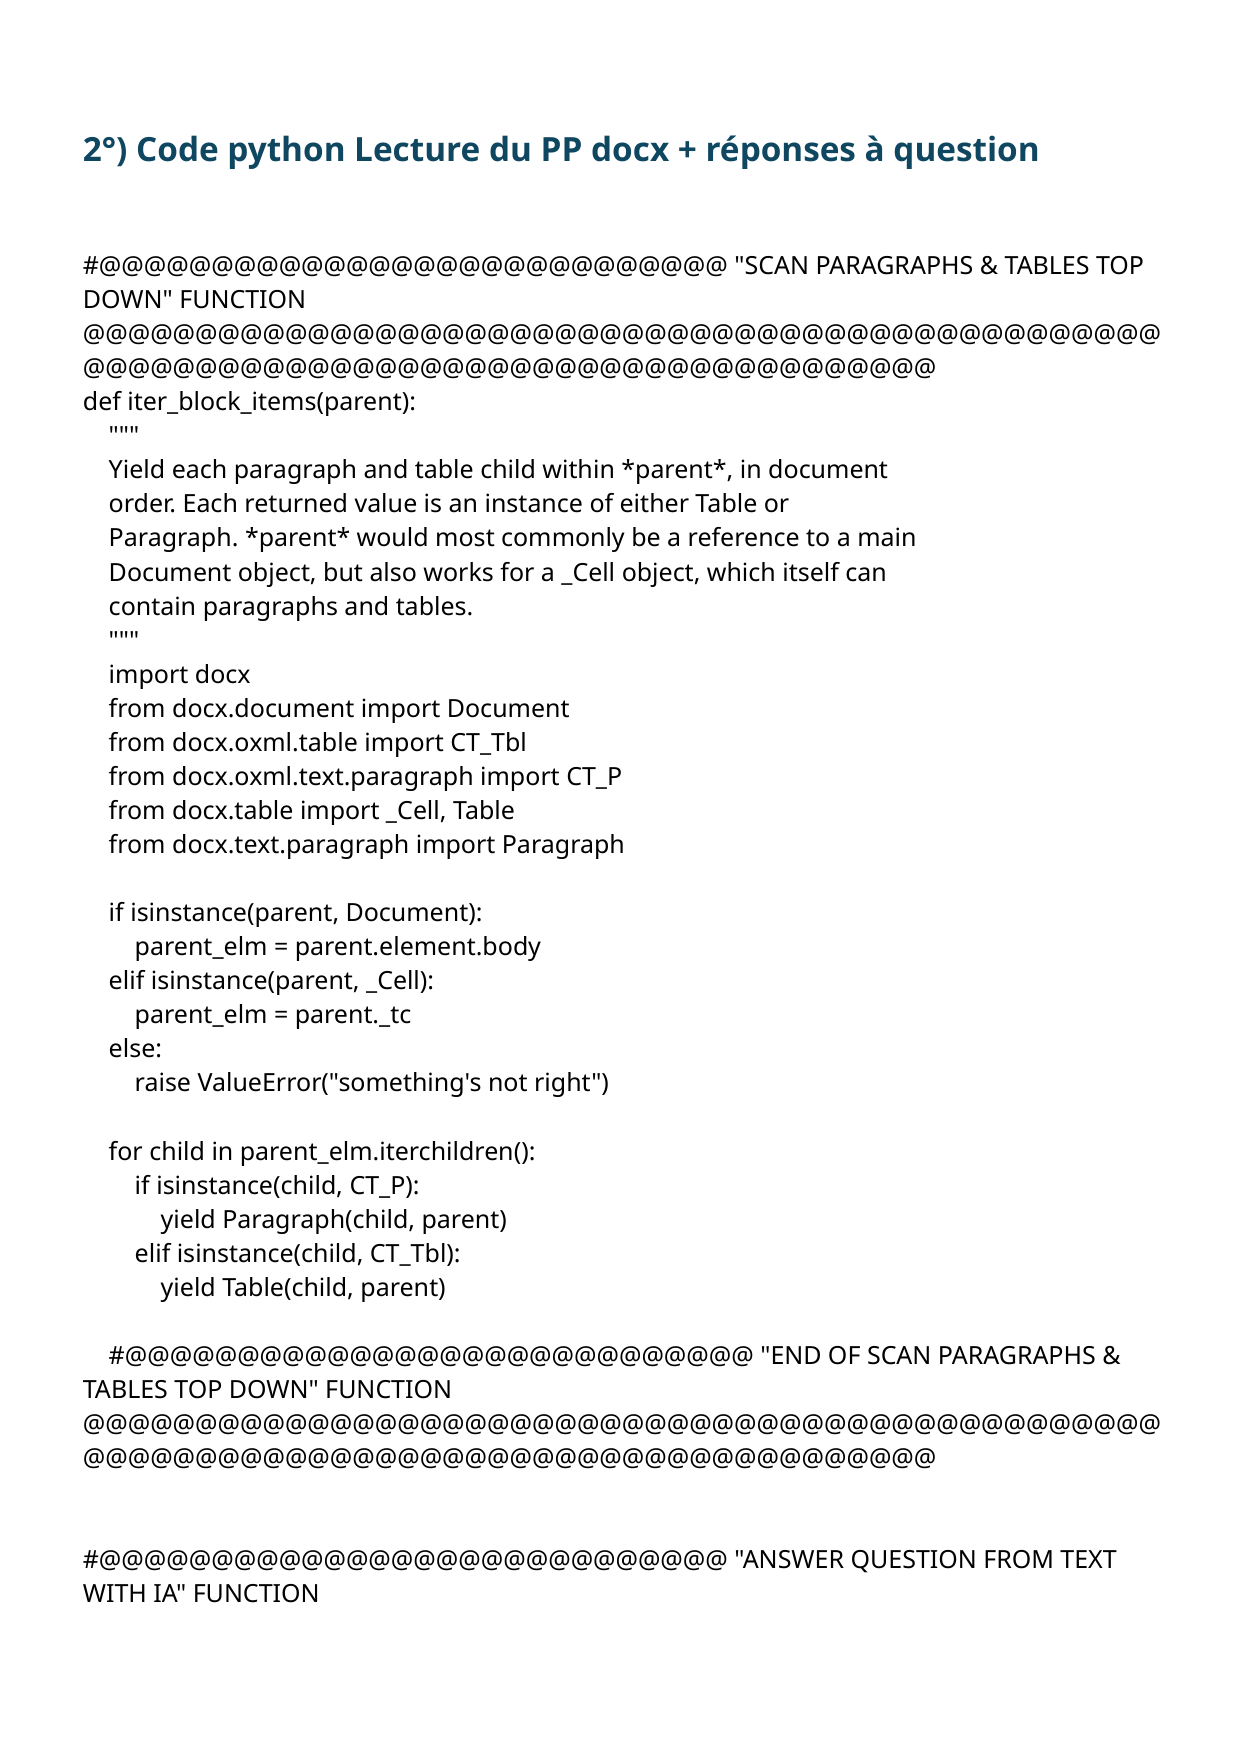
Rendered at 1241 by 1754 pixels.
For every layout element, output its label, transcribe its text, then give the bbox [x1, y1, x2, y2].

text from docx.oxml.text.paragraph import CT_P [83, 758, 1165, 793]
text yield Table(child, parent) [83, 1269, 1165, 1303]
text """ [83, 418, 1165, 452]
text Document object, but also works for a _Cell object, which itself can [83, 554, 1165, 588]
text yield Paragraph(child, parent) [83, 1201, 1165, 1235]
text raise ValueError("something's not right") [83, 1065, 1165, 1099]
text from docx.table import _Cell, Table [83, 793, 1165, 827]
text from docx.text.paragraph import Paragraph [83, 827, 1165, 861]
text elif isinstance(child, CT_Tbl): [83, 1235, 1165, 1269]
text parent_elm = parent.element.body [83, 929, 1165, 963]
text if isinstance(parent, Document): [83, 895, 1165, 929]
text parent_elm = parent._tc [83, 997, 1165, 1031]
text Yield each paragraph and table child within *parent*, in document [83, 452, 1165, 486]
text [83, 1542, 1165, 1610]
text #@@@@@@@@@@@@@@@@@@@@@@@@@@@@ "END OF SCAN PARAGRAPHS & TABLES TOP DOWN" FUNCTION @@@@@@@@@@@@@@@@@@@@@@@@@@@@@@@@@@@@@@@@@@@@@@@@@@@@@@@@@@@@@@@@@@@@@@@@@@@@@@@@@@@@@@ [83, 1338, 1165, 1474]
text from docx.oxml.table import CT_Tbl [83, 724, 1165, 758]
text elif isinstance(parent, _Cell): [83, 963, 1165, 997]
text def iter_block_items(parent): [83, 384, 1165, 418]
text Paragraph. *parent* would most commonly be a reference to a main [83, 520, 1165, 554]
text contain paragraphs and tables. [83, 588, 1165, 622]
text #@@@@@@@@@@@@@@@@@@@@@@@@@@@@ "SCAN PARAGRAPHS & TABLES TOP DOWN" FUNCTION @@@@@@@@@@@@@@@@@@@@@@@@@@@@@@@@@@@@@@@@@@@@@@@@@@@@@@@@@@@@@@@@@@@@@@@@@@@@@@@@@@@@@@ [83, 248, 1165, 384]
text """ [83, 622, 1165, 656]
text order. Each returned value is an instance of either Table or [83, 486, 1165, 520]
text import docx [83, 656, 1165, 690]
text else: [83, 1031, 1165, 1065]
text for child in parent_elm.iterchildren(): [83, 1133, 1165, 1167]
subtitle 2°) Code python Lecture du PP docx + réponses à question [83, 126, 1165, 171]
text if isinstance(child, CT_P): [83, 1167, 1165, 1201]
text from docx.document import Document [83, 690, 1165, 724]
